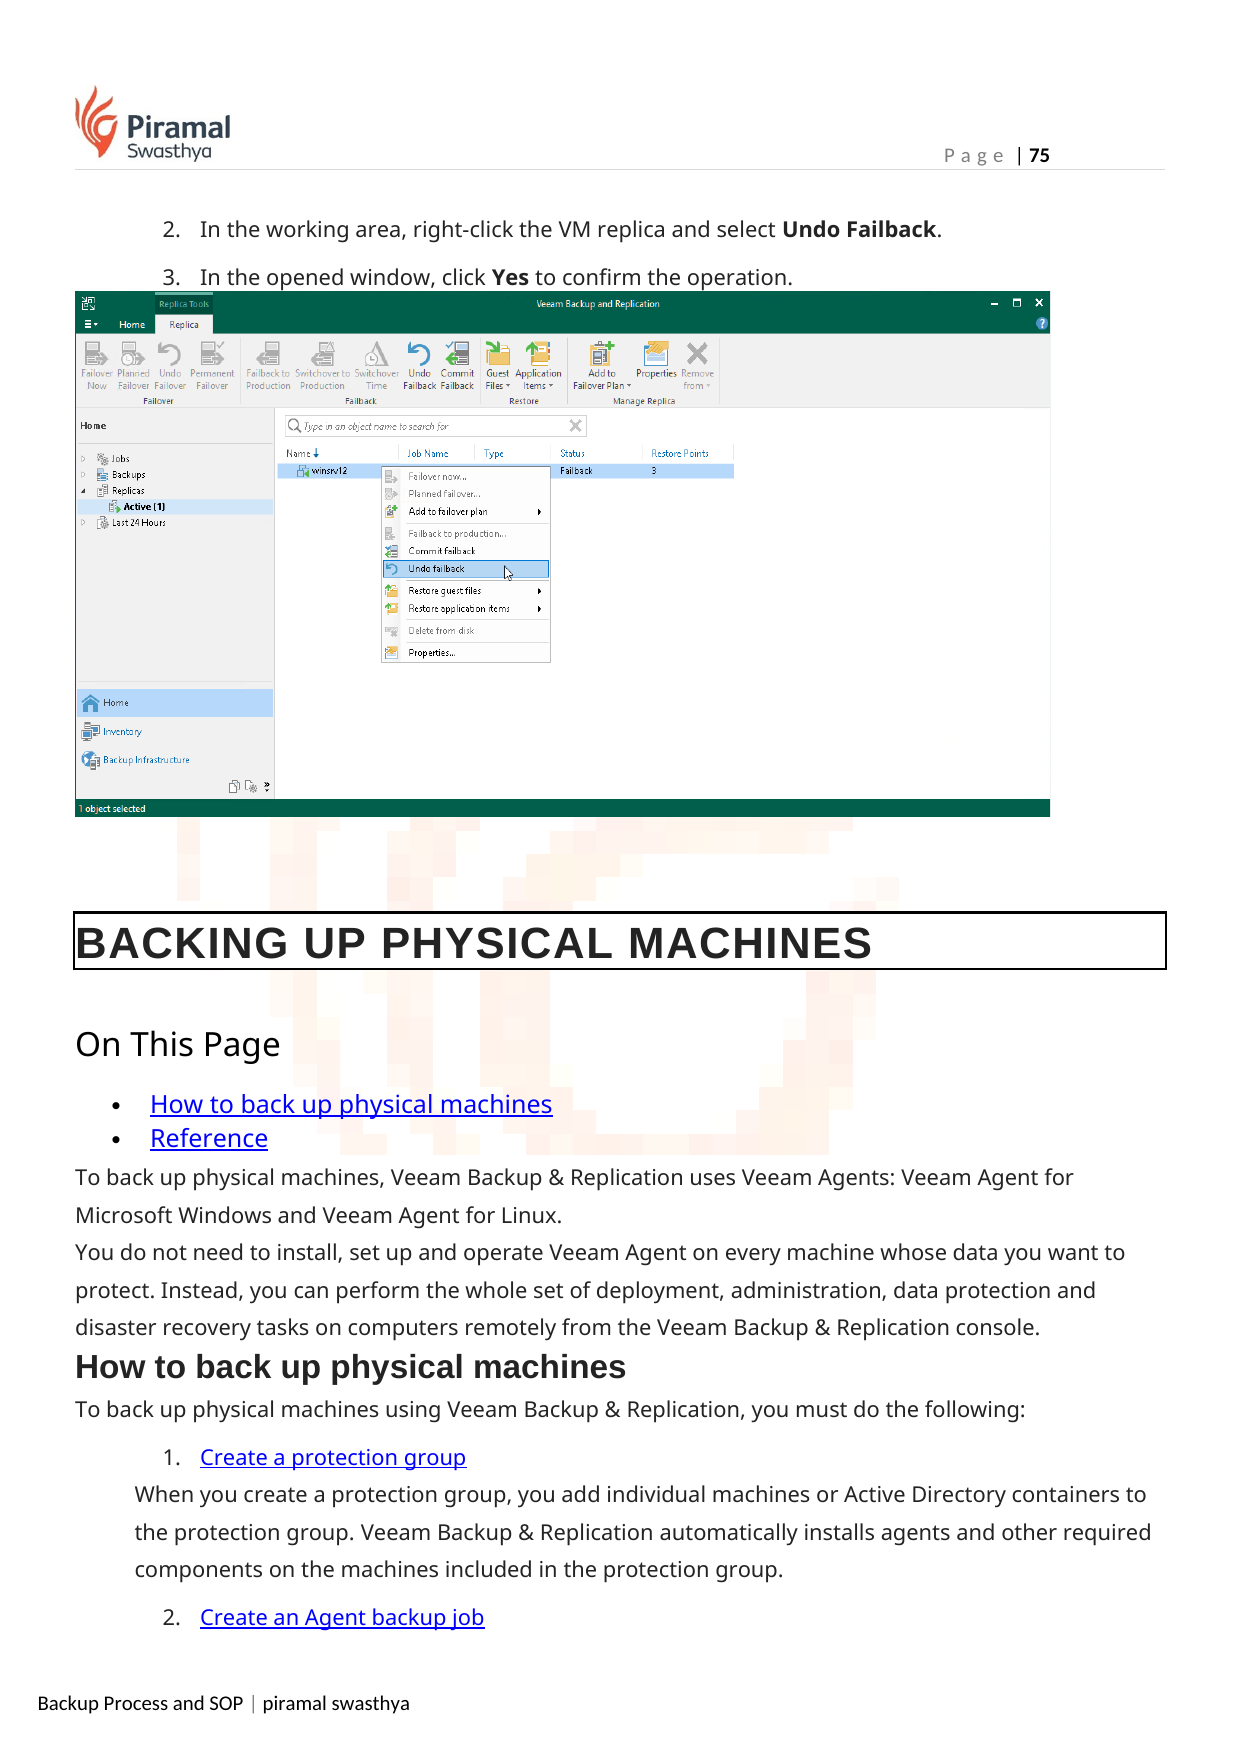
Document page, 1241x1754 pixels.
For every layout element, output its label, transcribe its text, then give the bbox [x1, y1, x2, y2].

text You do not need to install, set up and operate Veeam Agent on every machine whose data you want to protect. Instead, you can perform the whole set of deployment, administration, data protection and disaster recovery tasks on computers remotely from the Veeam Backup & Replication console. [75, 1230, 1165, 1342]
subtitle Backing Up Physical Machines [75, 914, 1165, 968]
list In the opened window, click Yes to confirm the operation. [162, 254, 1165, 292]
list When you create a protection group, you add individual machines or Active Directory containers to the protection group. Veeam Backup & Replication automatically installs agents and other required components on the machines included in the protection group. [134, 1471, 1165, 1584]
list Create a protection group [162, 1434, 1165, 1471]
subtitle How to back up physical machines [75, 1342, 1165, 1386]
text To back up physical machines, Veeam Backup & Replication uses Veeam Agents: Veeam Agent for Microsoft Windows and Veeam Agent for Linux. [75, 1155, 1165, 1230]
text On This Page [75, 1020, 1165, 1066]
list How to back up physical machines [112, 1087, 1165, 1121]
list Reference [112, 1121, 1165, 1155]
list Create an Agent backup job [162, 1594, 1165, 1632]
picture [75, 291, 1050, 817]
list In the working area, right-click the VM replica and select Undo Failback. [162, 206, 1165, 244]
picture [75, 85, 230, 162]
text To back up physical machines using Veeam Backup & Replication, you must do the following: [75, 1386, 1165, 1423]
